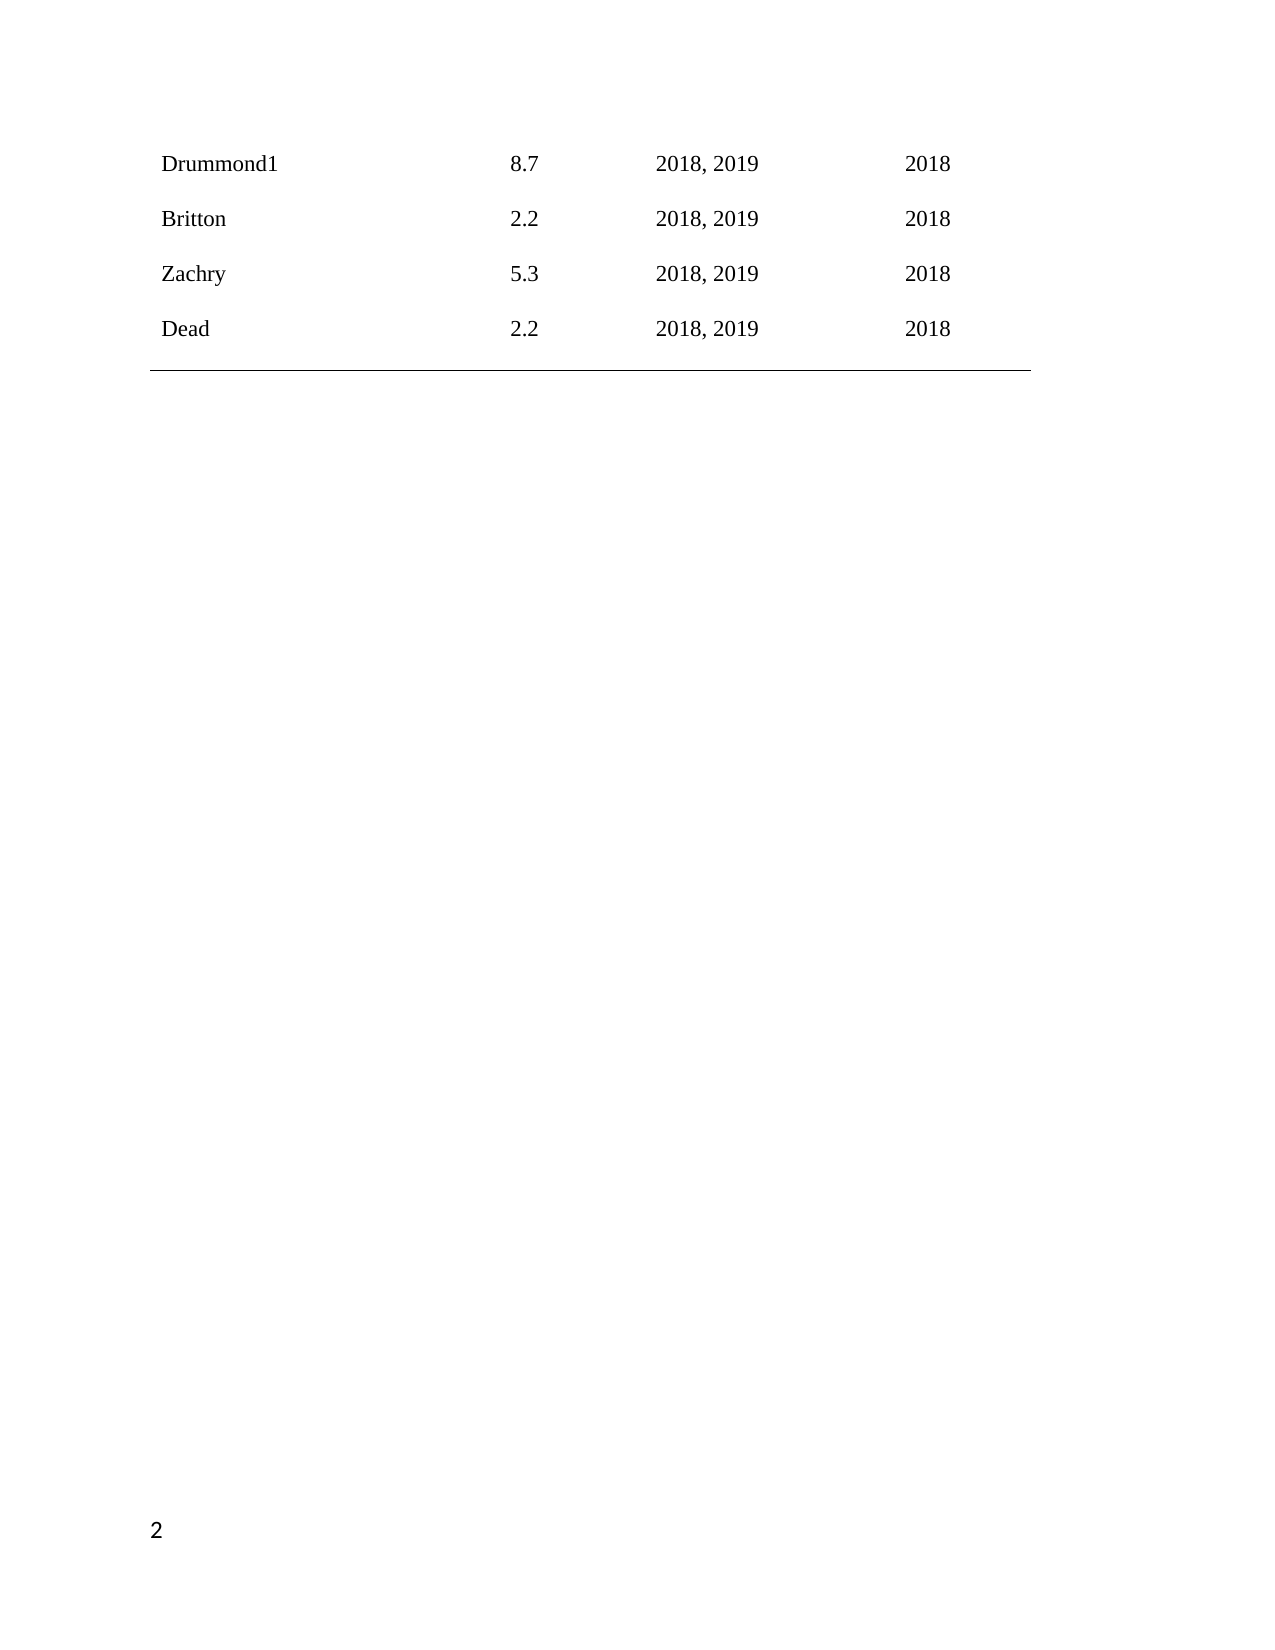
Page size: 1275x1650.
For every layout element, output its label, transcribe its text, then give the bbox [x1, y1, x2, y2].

table_cell 2.2 [459, 315, 590, 370]
table_cell Dead [150, 315, 459, 370]
table_cell 2018, 2019 [590, 150, 824, 205]
table_cell 2018, 2019 [590, 315, 824, 370]
table_cell 2018, 2019 [590, 205, 824, 260]
table_cell 2018 [824, 150, 1031, 205]
table_cell 8.7 [459, 150, 590, 205]
table_cell Zachry [150, 260, 459, 315]
table_cell Drummond1 [150, 150, 459, 205]
table_cell Britton [150, 205, 459, 260]
table_cell 5.3 [459, 260, 590, 315]
table_cell 2.2 [459, 205, 590, 260]
table_cell 2018, 2019 [590, 260, 824, 315]
table_cell 2018 [824, 205, 1031, 260]
table_cell 2018 [824, 260, 1031, 315]
table_cell 2018 [824, 315, 1031, 370]
